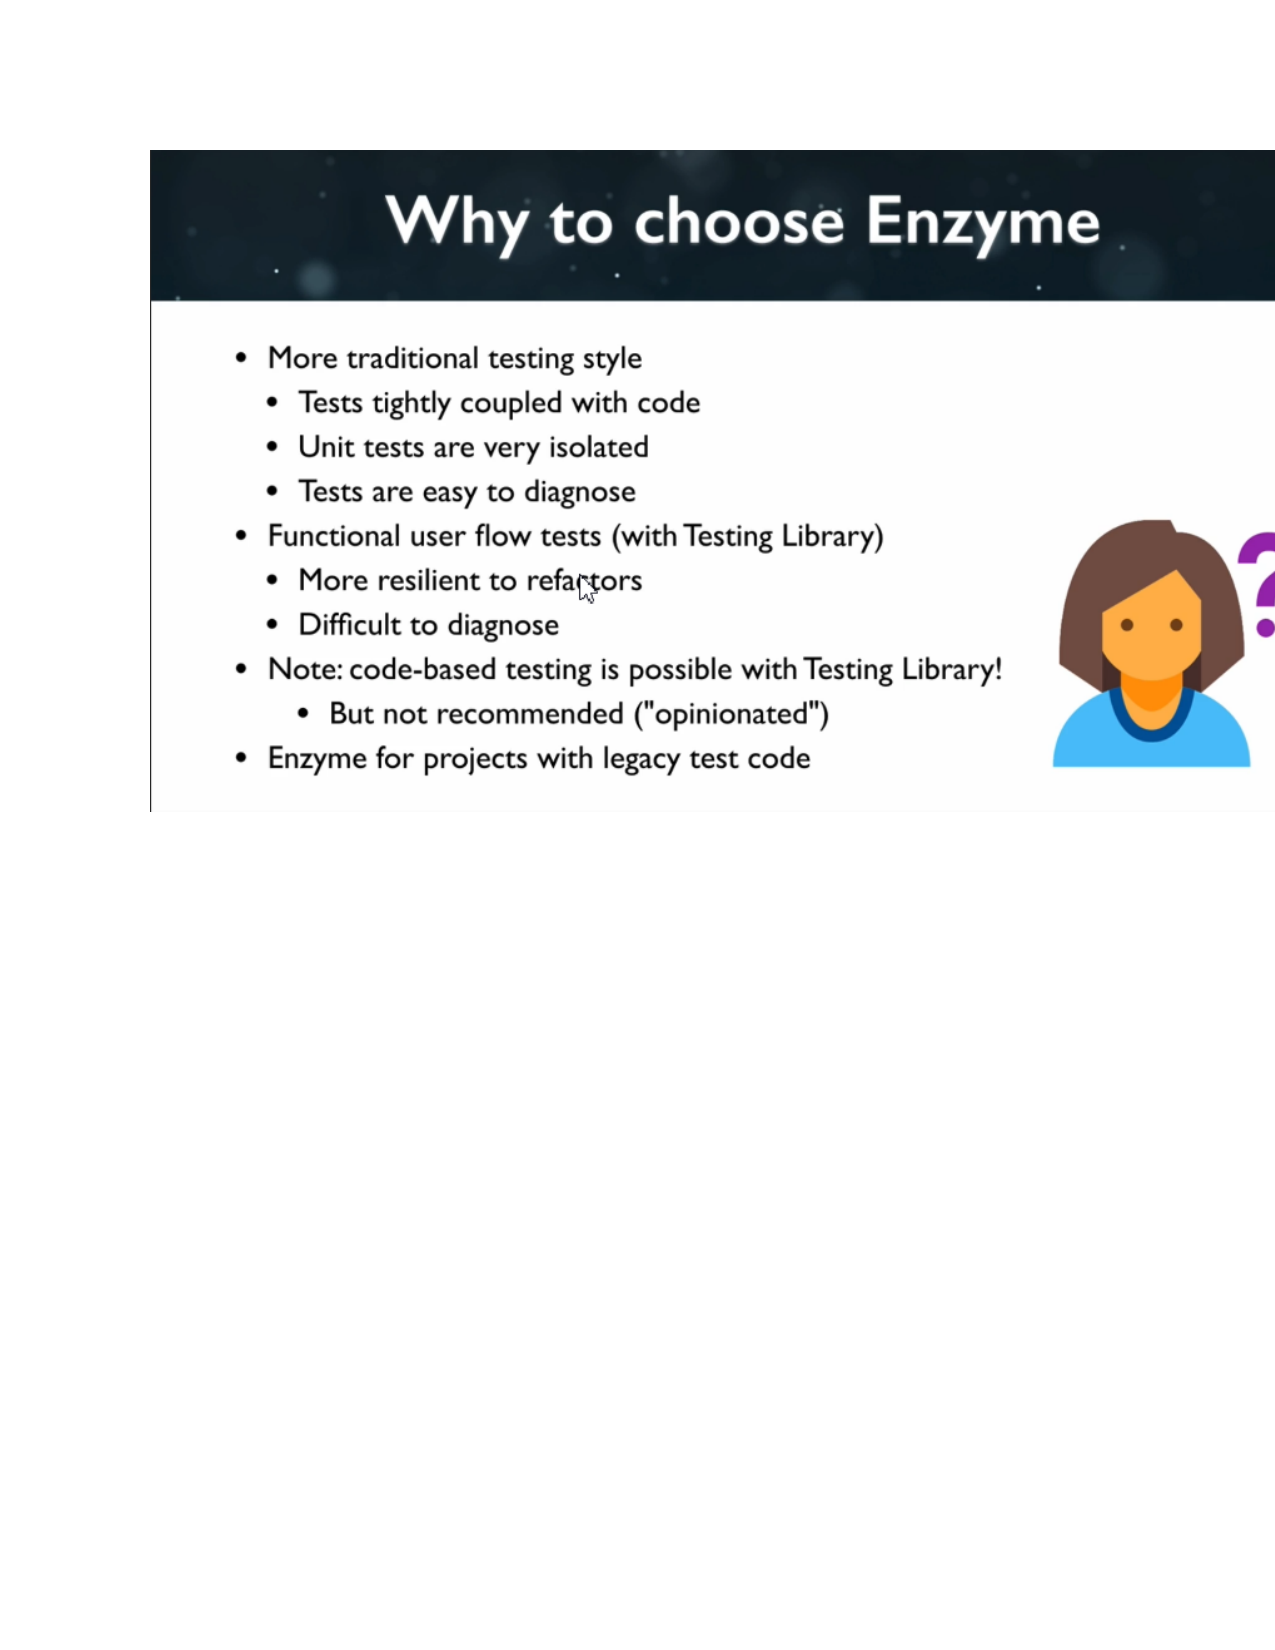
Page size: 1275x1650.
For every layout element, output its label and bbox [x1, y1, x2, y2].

picture [150, 150, 1275, 812]
